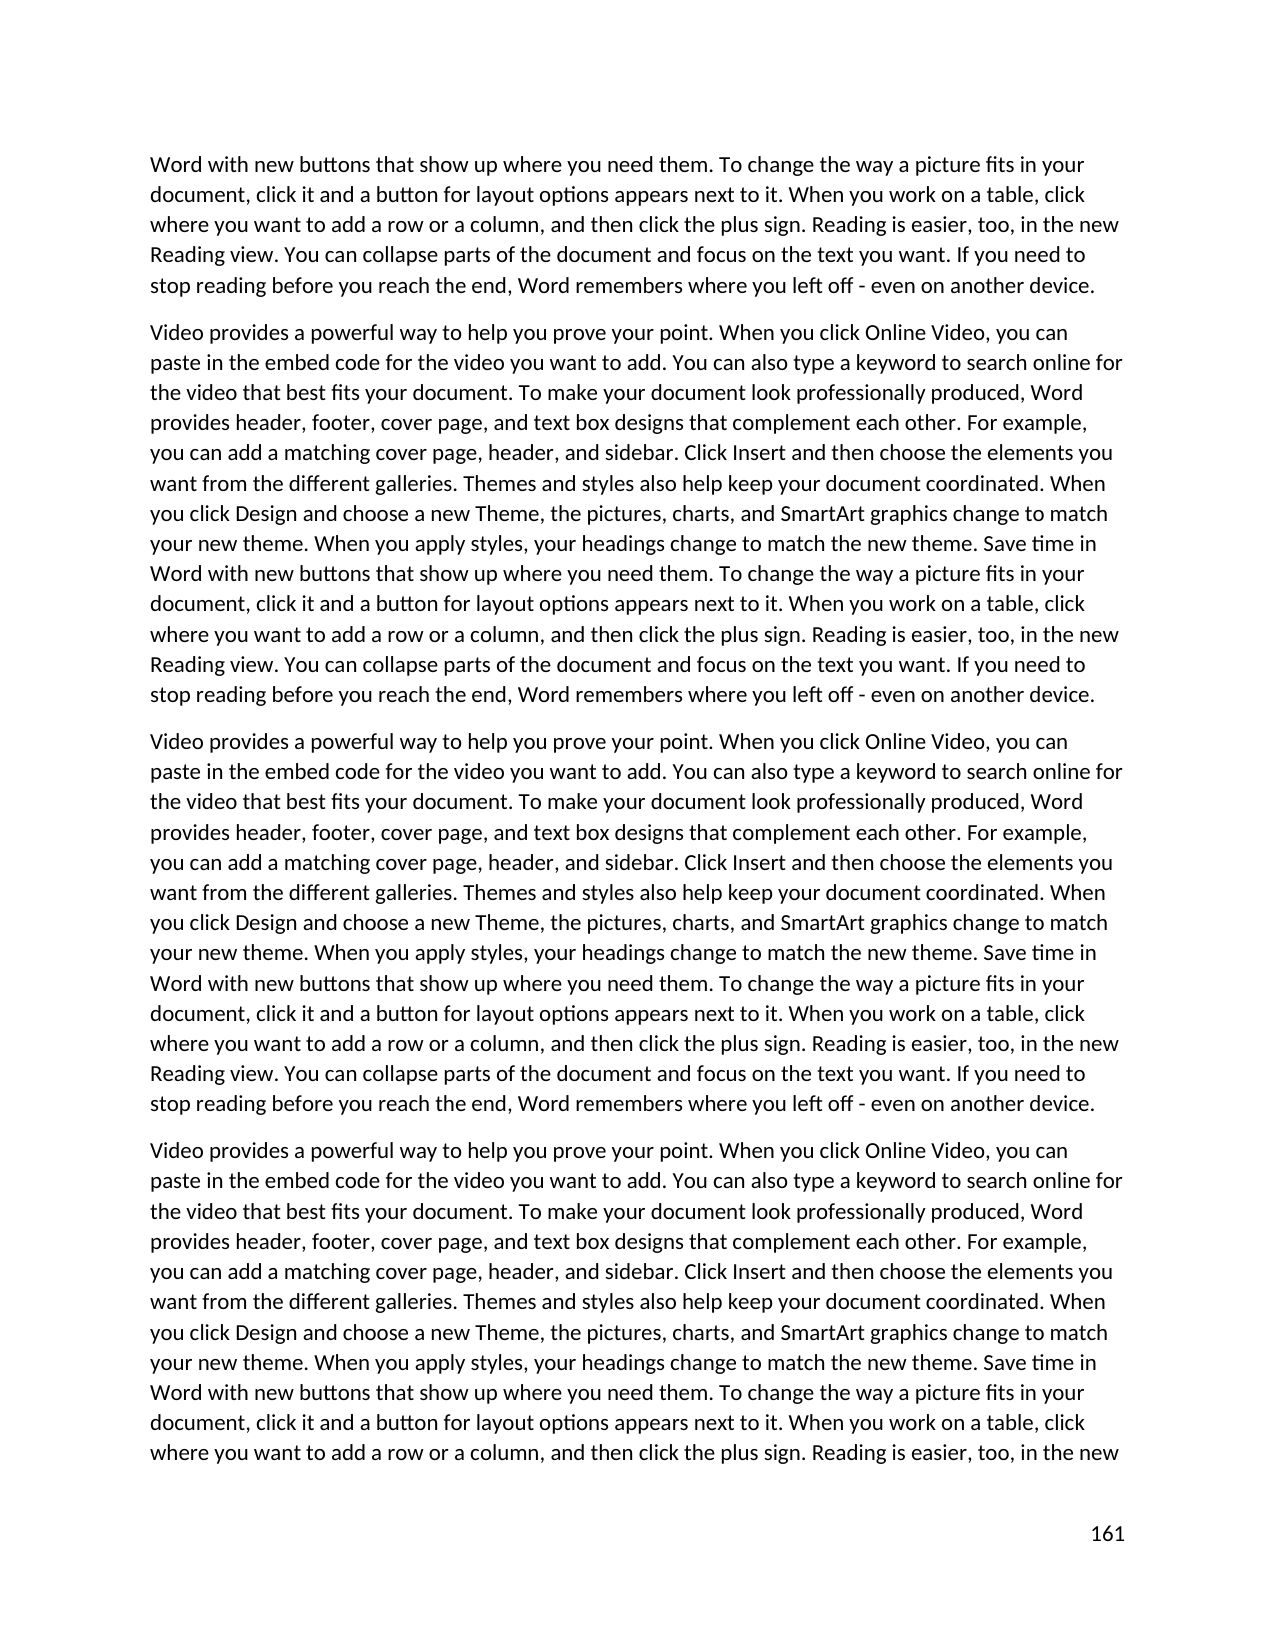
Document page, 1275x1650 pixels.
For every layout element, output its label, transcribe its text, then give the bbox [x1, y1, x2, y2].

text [150, 150, 1125, 299]
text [150, 1136, 1125, 1467]
